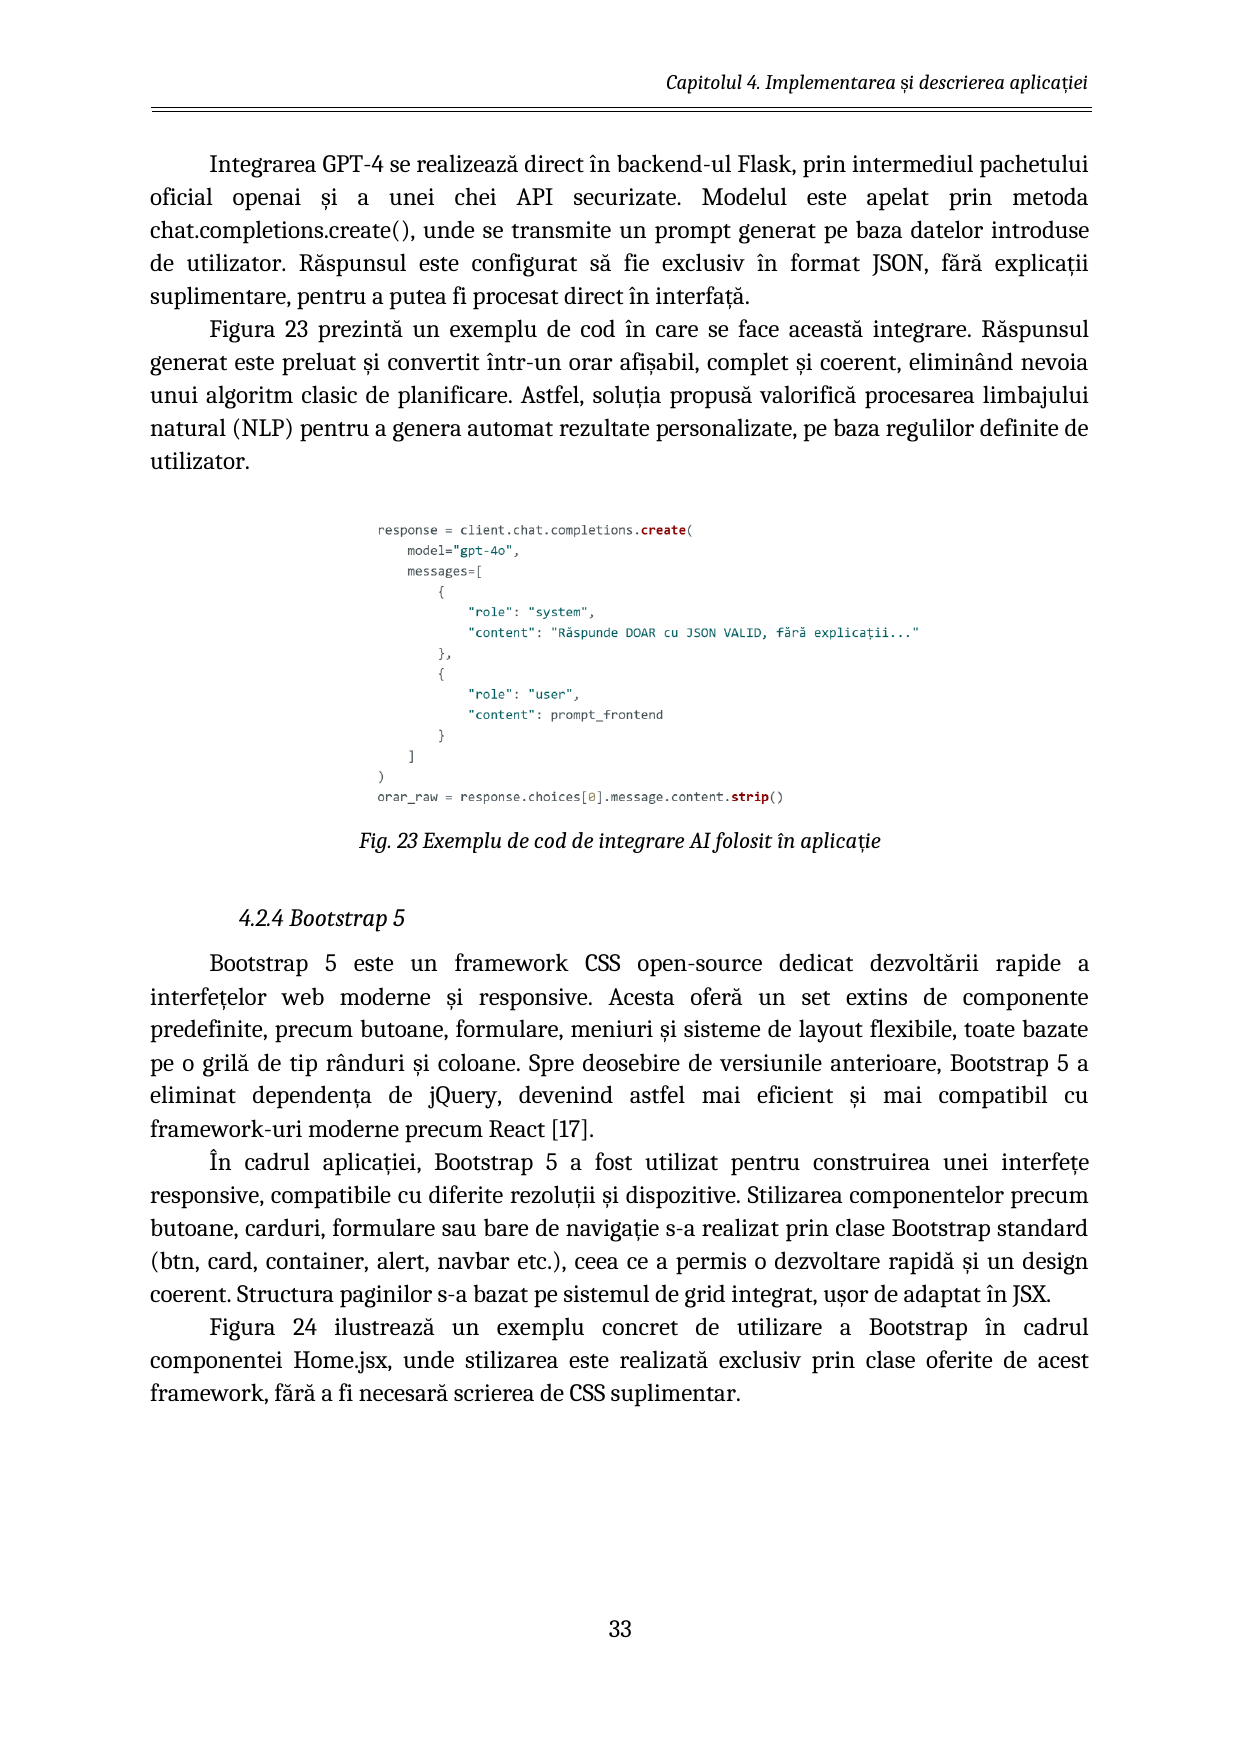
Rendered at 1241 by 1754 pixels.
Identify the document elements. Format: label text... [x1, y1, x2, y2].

subtitle 4.2.4 Bootstrap 5 [150, 904, 1090, 933]
picture [360, 513, 939, 824]
text Figura 24 ilustrează un exemplu concret de utilizare a Bootstrap în cadrul componentei Home.jsx, unde stilizarea este realizată exclusiv prin clase oferite de acest framework, fără a fi necesară scrierea de CSS suplimentar. [150, 1313, 1090, 1407]
text Bootstrap 5 este un framework CSS open-source dedicat dezvoltării rapide a interfețelor web moderne și responsive. Acesta oferă un set extins de componente predefinite, precum butoane, formulare, meniuri și sisteme de layout flexibile, toate bazate pe o grilă de tip rânduri și coloane. Spre deosebire de versiunile anterioare, Bootstrap 5 a eliminat dependența de jQuery, devenind astfel mai eficient și mai compatibil cu framework-uri moderne precum React [17]. [150, 949, 1090, 1143]
subtitle Fig. 23 Exemplu de cod de integrare AI folosit în aplicație [150, 828, 1090, 854]
text În cadrul aplicației, Bootstrap 5 a fost utilizat pentru construirea unei interfețe responsive, compatibile cu diferite rezoluții și dispozitive. Stilizarea componentelor precum butoane, carduri, formulare sau bare de navigație s-a realizat prin clase Bootstrap standard (btn, card, container, alert, navbar etc.), ceea ce a permis o dezvoltare rapidă și un design coerent. Structura paginilor s-a bazat pe sistemul de grid integrat, ușor de adaptat în JSX. [150, 1147, 1090, 1308]
text Figura 23 prezintă un exemplu de cod în care se face această integrare. Răspunsul generat este preluat și convertit într-un orar afișabil, complet și coerent, eliminând nevoia unui algoritm clasic de planificare. Astfel, soluția propusă valorifică procesarea limbajului natural (NLP) pentru a genera automat rezultate personalizate, pe baza regulilor definite de utilizator. [150, 315, 1090, 476]
text Integrarea GPT-4 se realizează direct în backend-ul Flask, prin intermediul pachetului oficial openai și a unei chei API securizate. Modelul este apelat prin metoda chat.completions.create(), unde se transmite un prompt generat pe baza datelor introduse de utilizator. Răspunsul este configurat să fie exclusiv în format JSON, fără explicații suplimentare, pentru a putea fi procesat direct în interfață. [150, 150, 1090, 311]
